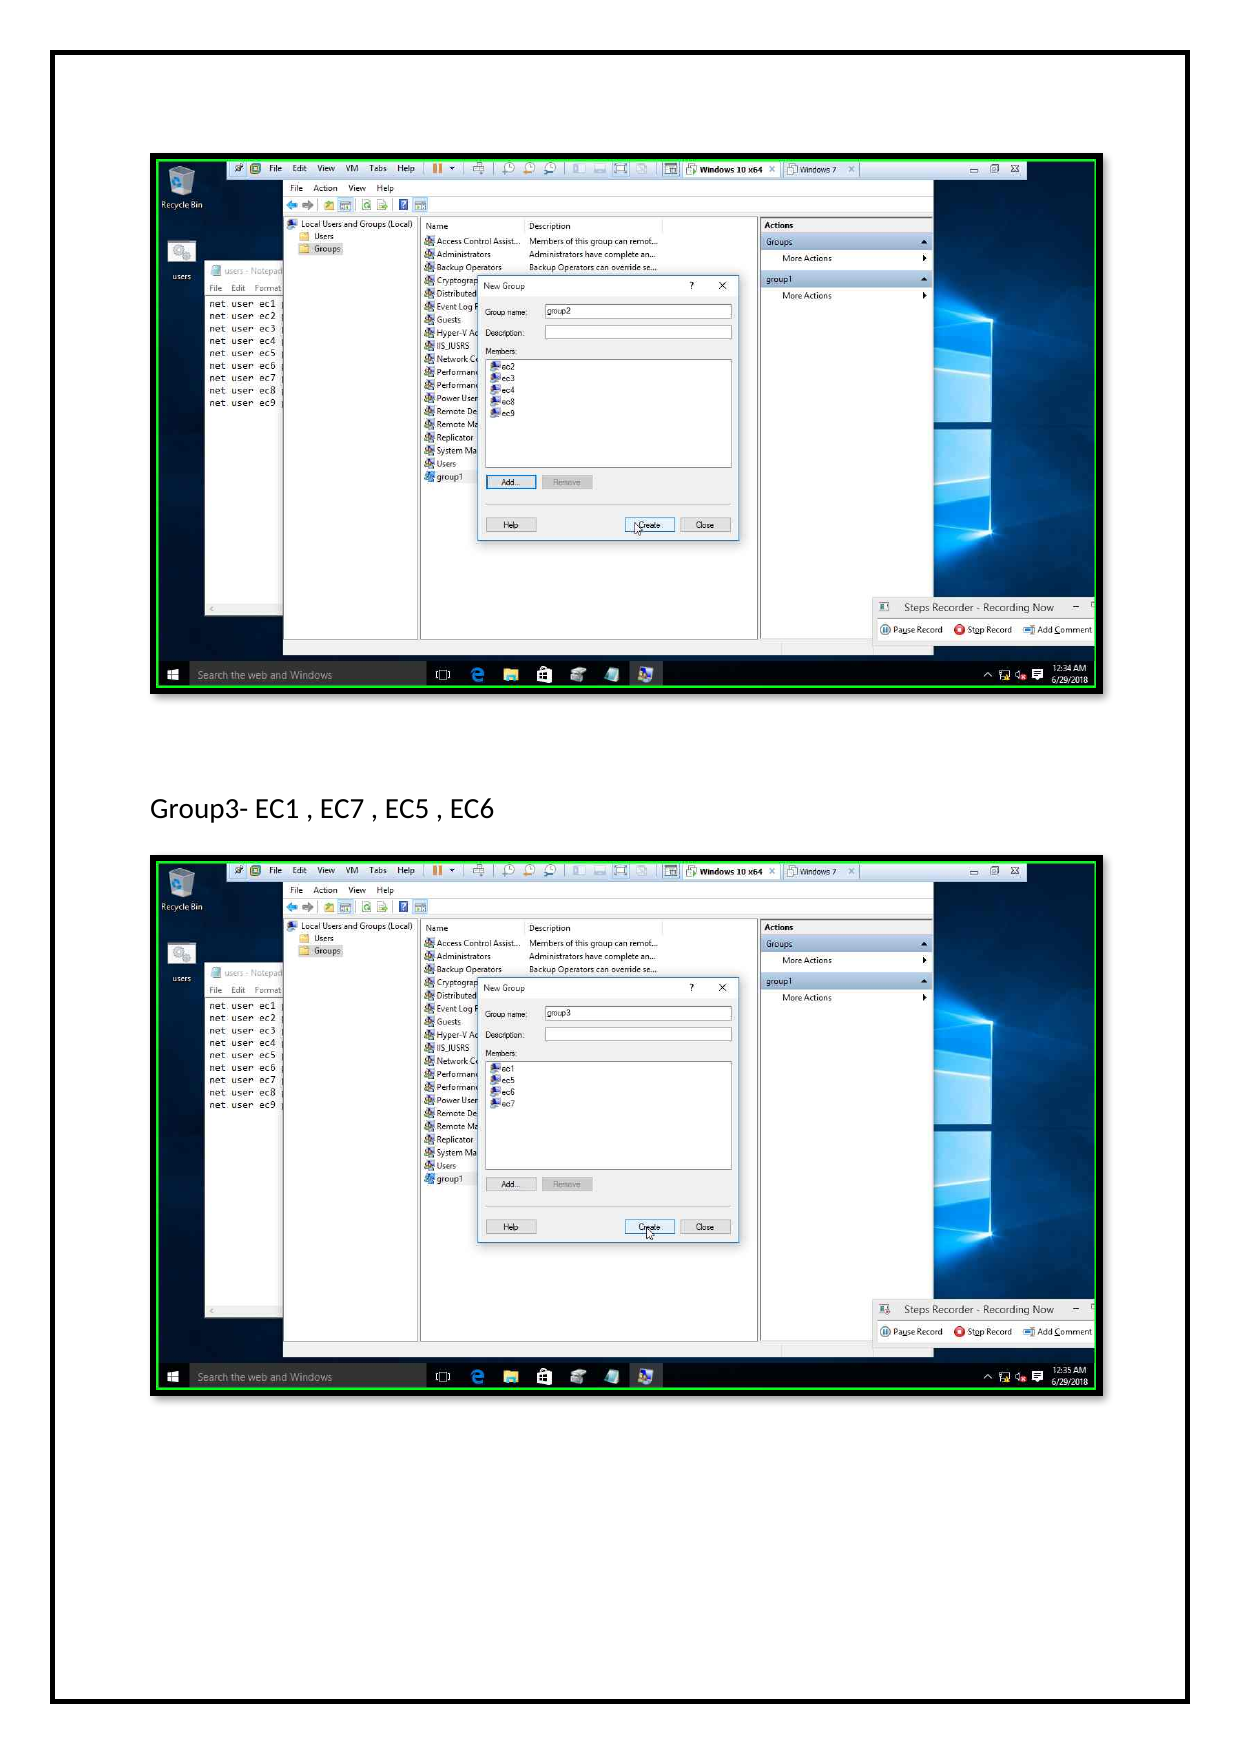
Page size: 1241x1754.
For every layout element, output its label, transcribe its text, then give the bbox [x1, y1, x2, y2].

text Group3- EC1 , EC7 , EC5 , EC6 [150, 790, 1090, 826]
picture [156, 159, 1096, 688]
picture [156, 861, 1096, 1390]
